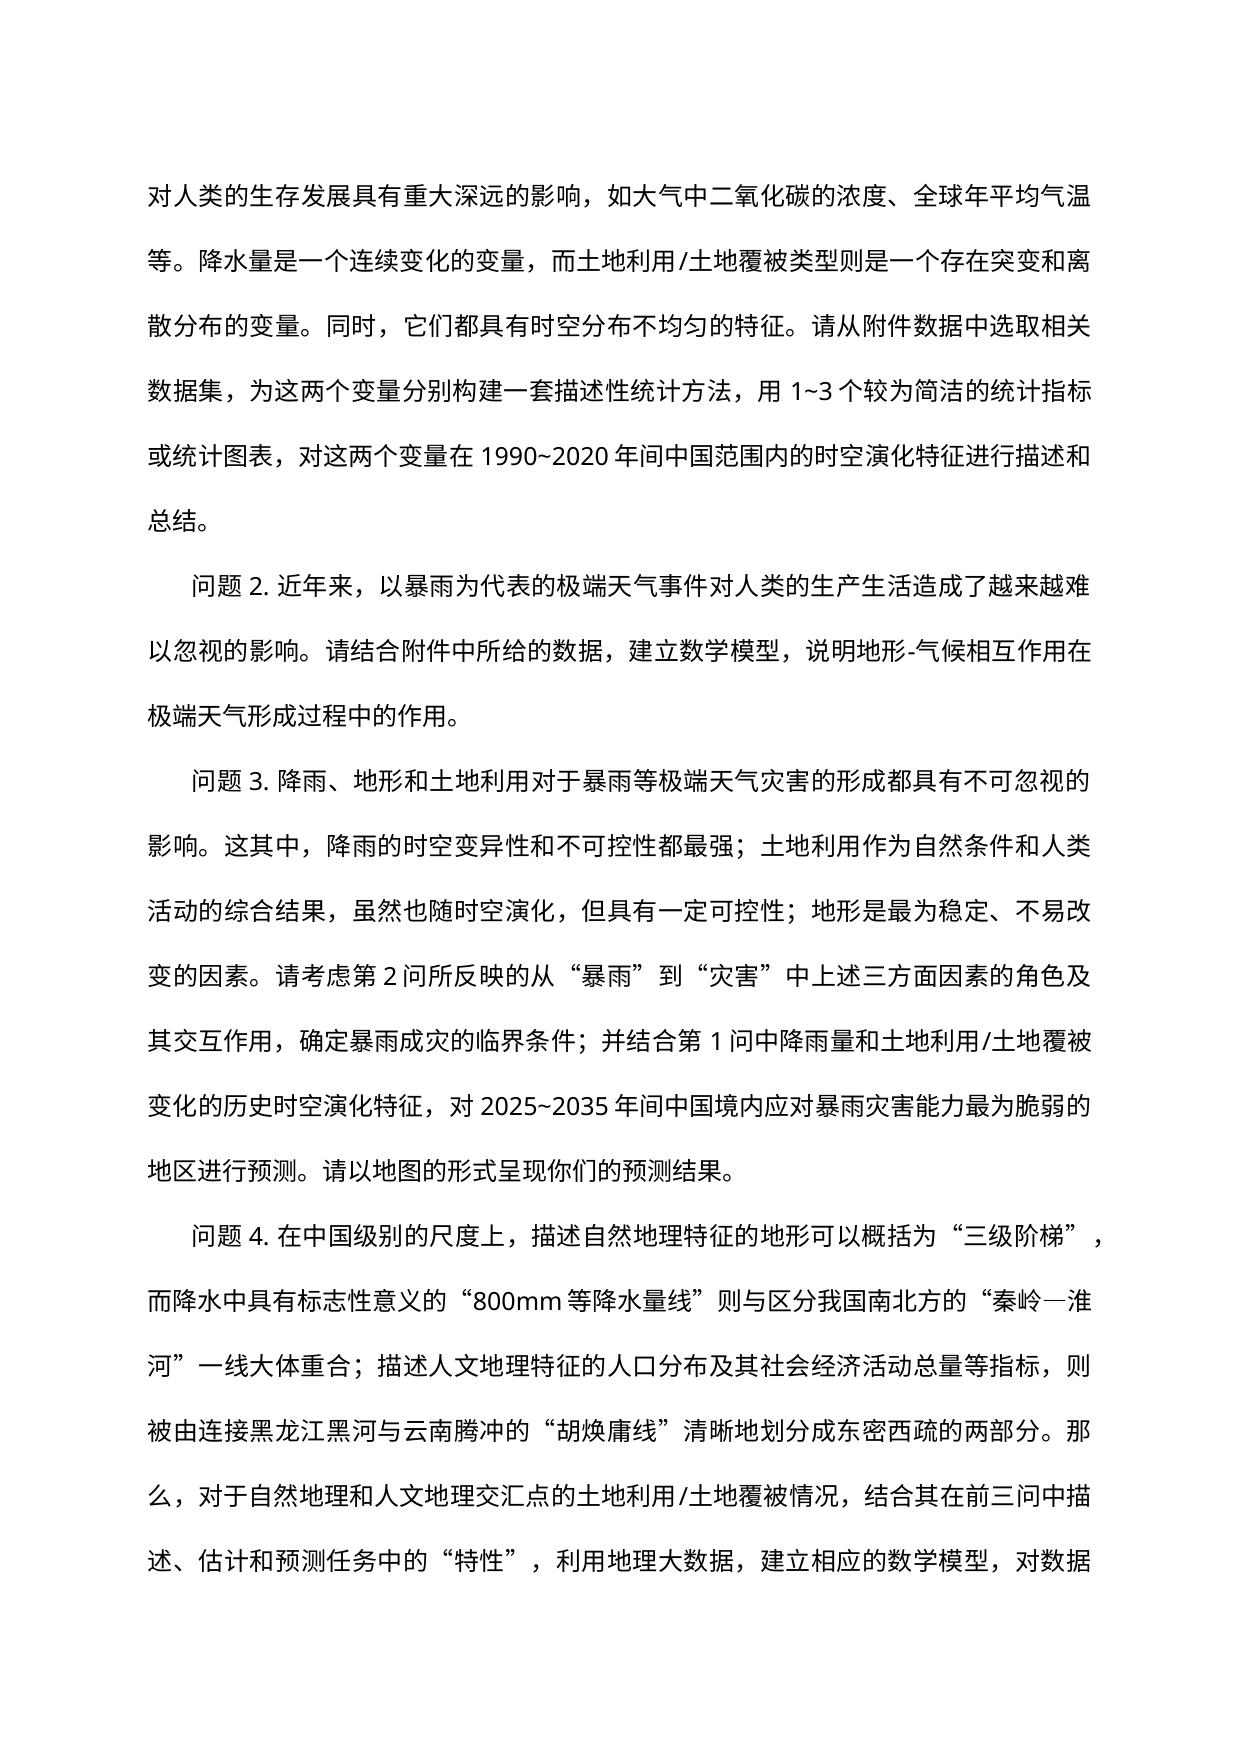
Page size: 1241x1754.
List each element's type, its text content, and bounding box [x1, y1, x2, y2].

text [148, 1202, 1092, 1592]
text 问题 3. 降雨、地形和土地利用对于暴雨等极端天气灾害的形成都具有不可忽视的影响。这其中，降雨的时空变异性和不可控性都最强；土地利用作为自然条件和人类活动的综合结果，虽然也随时空演化，但具有一定可控性；地形是最为稳定、不易改变的因素。请考虑第2问所反映的从“暴雨”到“灾害”中上述三方面因素的角色及其交互作用，确定暴雨成灾的临界条件；并结合第1问中降雨量和土地利用/土地覆被变化的历史时空演化特征，对2025~2035年间中国境内应对暴雨灾害能力最为脆弱的地区进行预测。请以地图的形式呈现你们的预测结果。 [148, 747, 1092, 1202]
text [148, 162, 1092, 552]
text 问题 2. 近年来，以暴雨为代表的极端天气事件对人类的生产生活造成了越来越难以忽视的影响。请结合附件中所给的数据，建立数学模型，说明地形-气候相互作用在极端天气形成过程中的作用。 [148, 552, 1092, 747]
